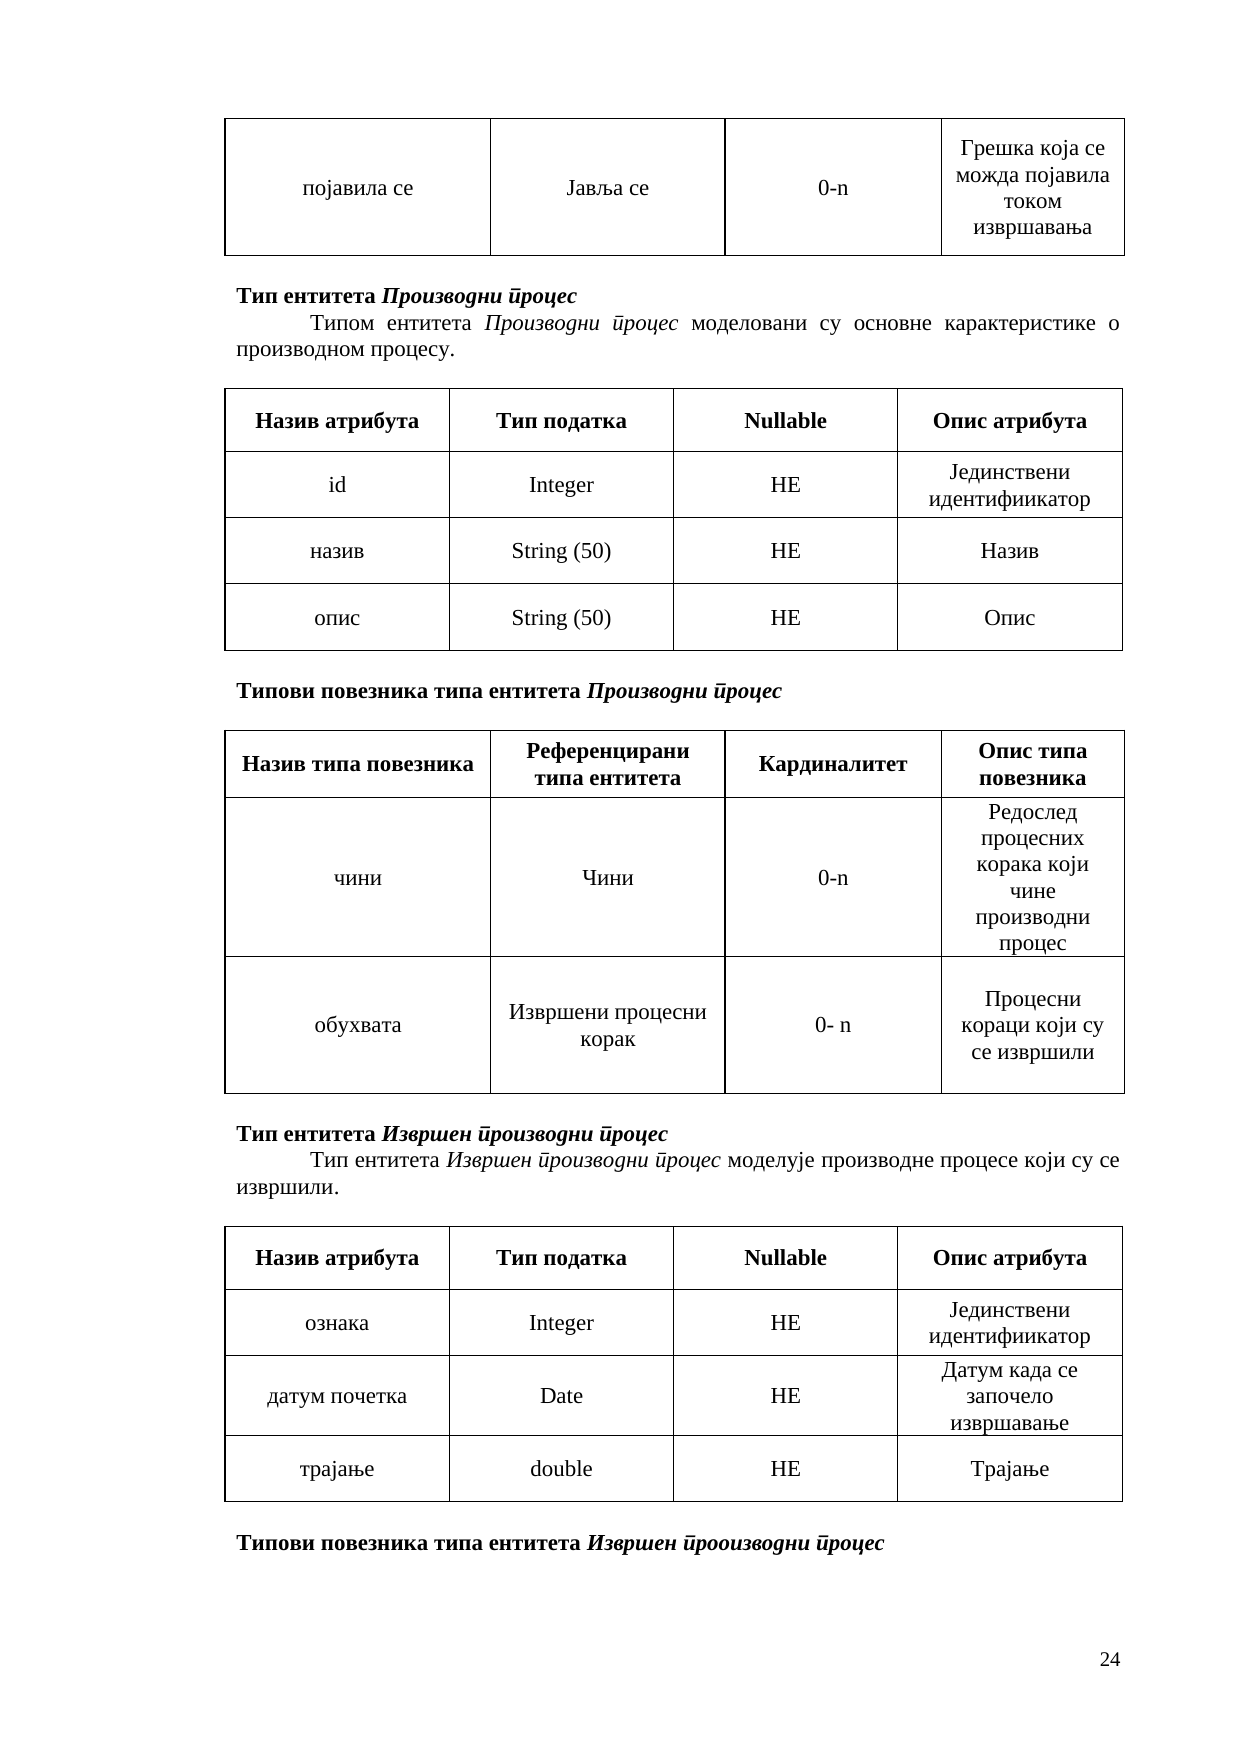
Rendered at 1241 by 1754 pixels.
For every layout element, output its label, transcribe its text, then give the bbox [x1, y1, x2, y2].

table_header Опис атрибута [898, 389, 1122, 451]
table_cell НЕ [674, 1356, 897, 1435]
table_cell Датум када се започело извршавање [898, 1356, 1122, 1435]
table_cell НЕ [674, 584, 897, 649]
table_cell Извршени процесни корак [491, 957, 724, 1093]
table_header Назив атрибута [226, 389, 449, 451]
table_header Кардиналитет [726, 731, 941, 797]
table_cell Integer [450, 452, 673, 517]
table_cell НЕ [674, 1436, 897, 1501]
table_cell НЕ [674, 518, 897, 583]
table_cell Опис [898, 584, 1122, 649]
table_header Референцирани типа ентитета [491, 731, 724, 797]
table_cell 0-n [726, 798, 941, 956]
table_cell Јавља се [491, 119, 724, 255]
table_cell Integer [450, 1290, 673, 1355]
table_header Тип податка [450, 1227, 673, 1289]
table_cell id [226, 452, 449, 517]
table_cell String (50) [450, 584, 673, 649]
table_cell Редослед процесних корака који чине производни процес [942, 798, 1124, 956]
table_cell Date [450, 1356, 673, 1435]
table_header Тип податка [450, 389, 673, 451]
text Тип ентитета Извршен производни процес [236, 1120, 1120, 1146]
table_cell Грешка која се можда појавила током извршавања [942, 119, 1124, 255]
table_cell чини [226, 798, 490, 956]
table_cell НЕ [674, 452, 897, 517]
text Тип ентитета Производни процес [236, 282, 1120, 309]
table_header Опис типа повезника [942, 731, 1124, 797]
table_cell датум почетка [226, 1356, 449, 1435]
table_cell назив [226, 518, 449, 583]
table_cell опис [226, 584, 449, 649]
text Типови повезника типа ентитета Извршен прооизводни процес [236, 1528, 1120, 1555]
text Типови повезника типа ентитета Производни процес [236, 677, 1120, 703]
text Типом ентитета Производни процес моделовани су основне карактеристике о производном процесу. [236, 309, 1120, 361]
table_cell обухвата [226, 957, 490, 1093]
table_cell Јединствени идентифиикатор [898, 1290, 1122, 1355]
table_cell 0- n [726, 957, 941, 1093]
table_header Опис атрибута [898, 1227, 1122, 1289]
table_header Назив типа повезника [226, 731, 490, 797]
table_header Назив атрибута [226, 1227, 449, 1289]
table_cell трајање [226, 1436, 449, 1501]
table_cell Трајање [898, 1436, 1122, 1501]
table_cell појавила се [226, 119, 490, 255]
table_cell НЕ [674, 1290, 897, 1355]
table_cell ознака [226, 1290, 449, 1355]
text Тип ентитета Извршен производни процес моделује производне процесе који су се извршили. [236, 1146, 1120, 1199]
table_header Nullable [674, 1227, 897, 1289]
table_header Nullable [674, 389, 897, 451]
table_cell 0-n [726, 119, 941, 255]
table_cell double [450, 1436, 673, 1501]
table_cell String (50) [450, 518, 673, 583]
table_cell Јединствени идентифиикатор [898, 452, 1122, 517]
table_cell Процесни кораци који су се извршили [942, 957, 1124, 1093]
table_cell Назив [898, 518, 1122, 583]
table_cell Чини [491, 798, 724, 956]
